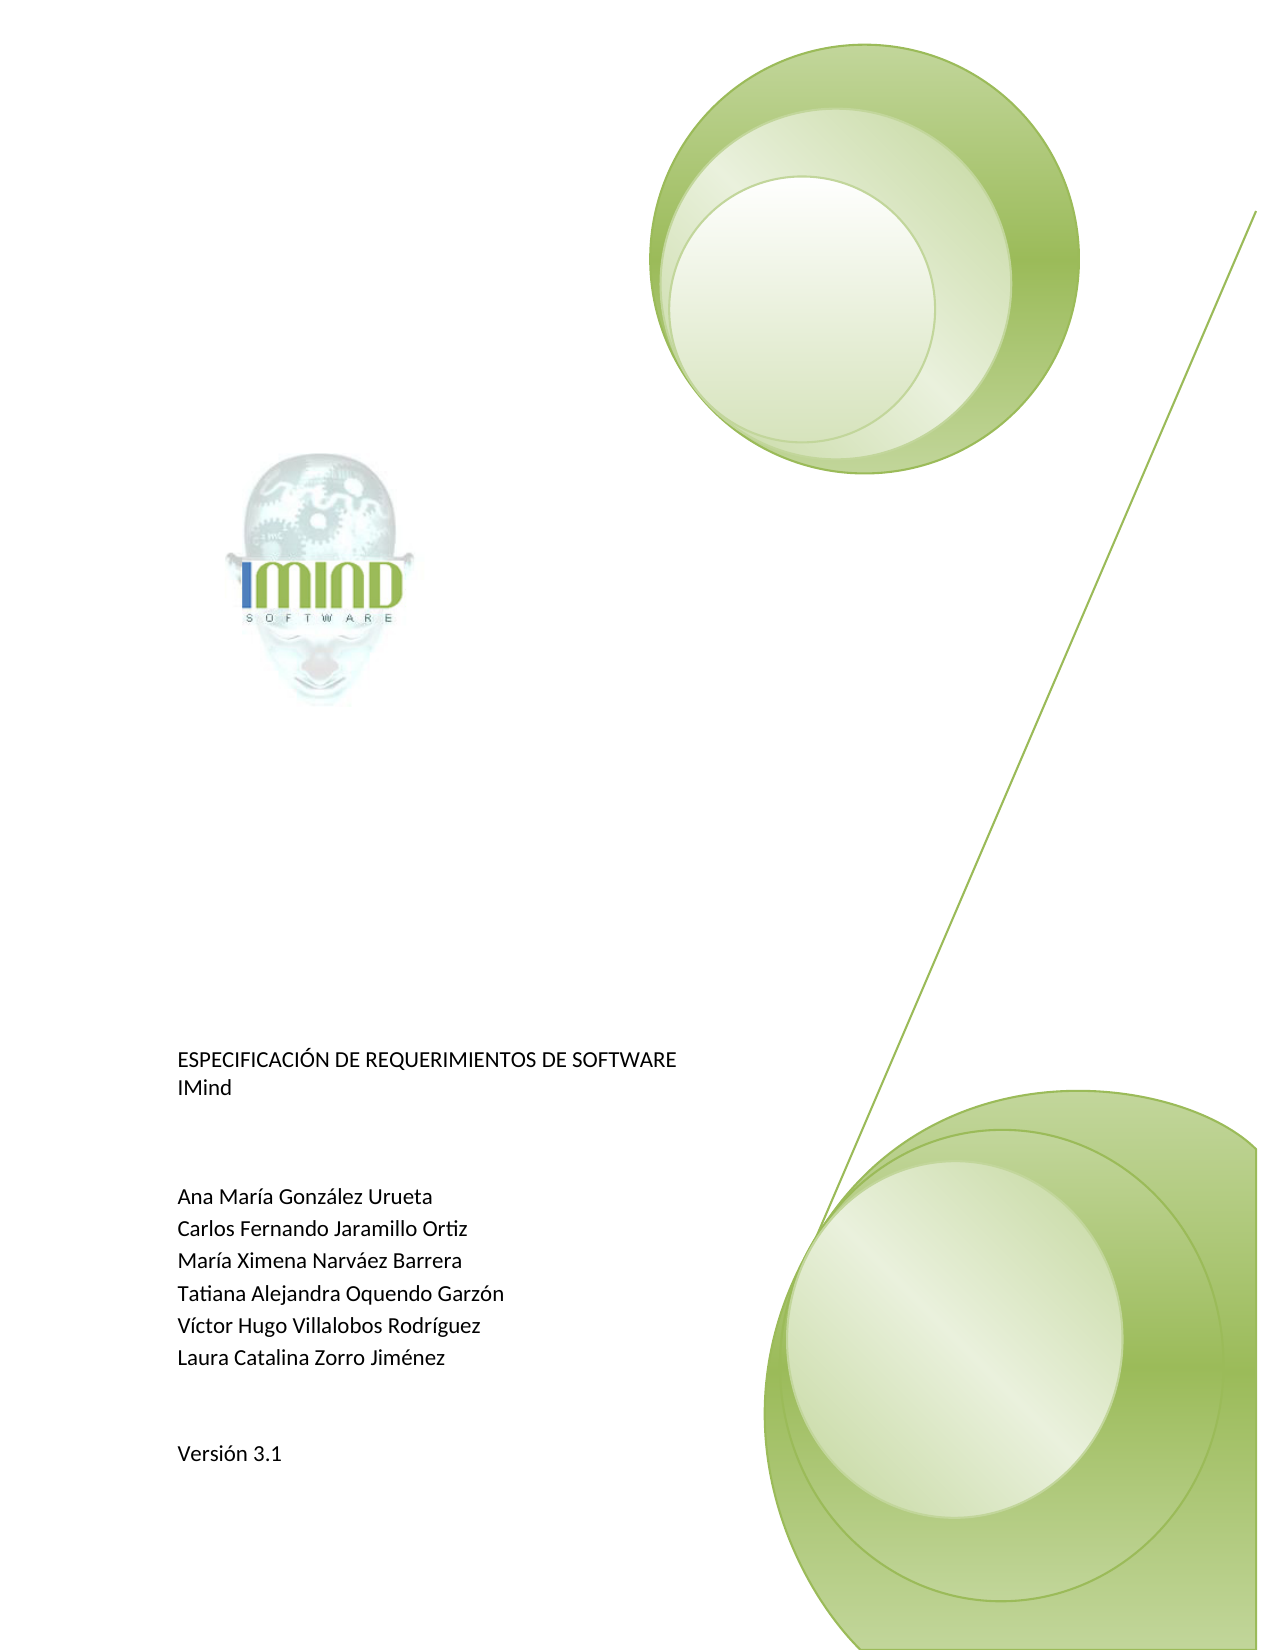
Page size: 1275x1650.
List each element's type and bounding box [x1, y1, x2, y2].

picture [224, 453, 429, 716]
